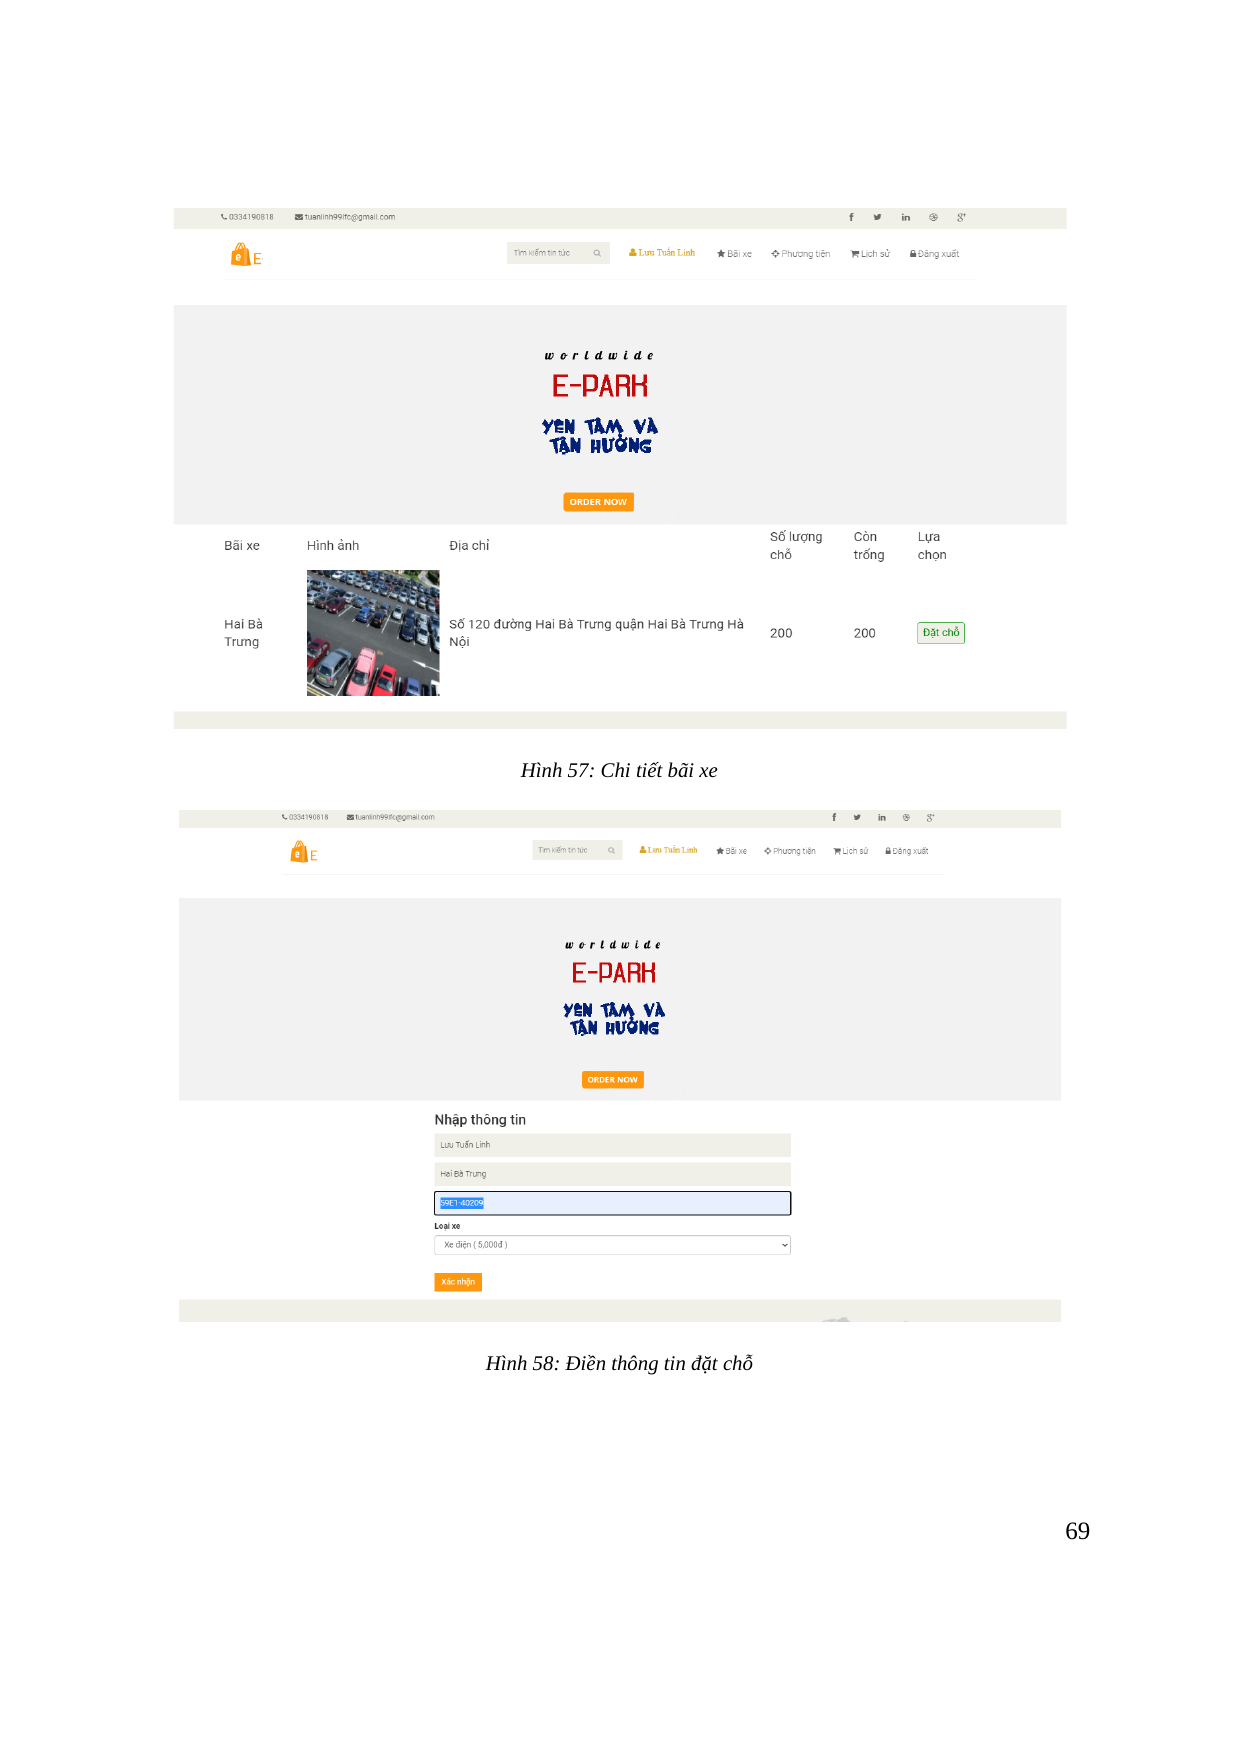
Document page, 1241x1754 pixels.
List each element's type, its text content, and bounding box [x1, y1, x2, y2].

picture [173, 208, 1067, 729]
picture [179, 810, 1062, 1322]
text Hình 58: Điền thông tin đặt chỗ [150, 1351, 1090, 1375]
text Hình 57: Chi tiết bãi xe [150, 758, 1090, 782]
